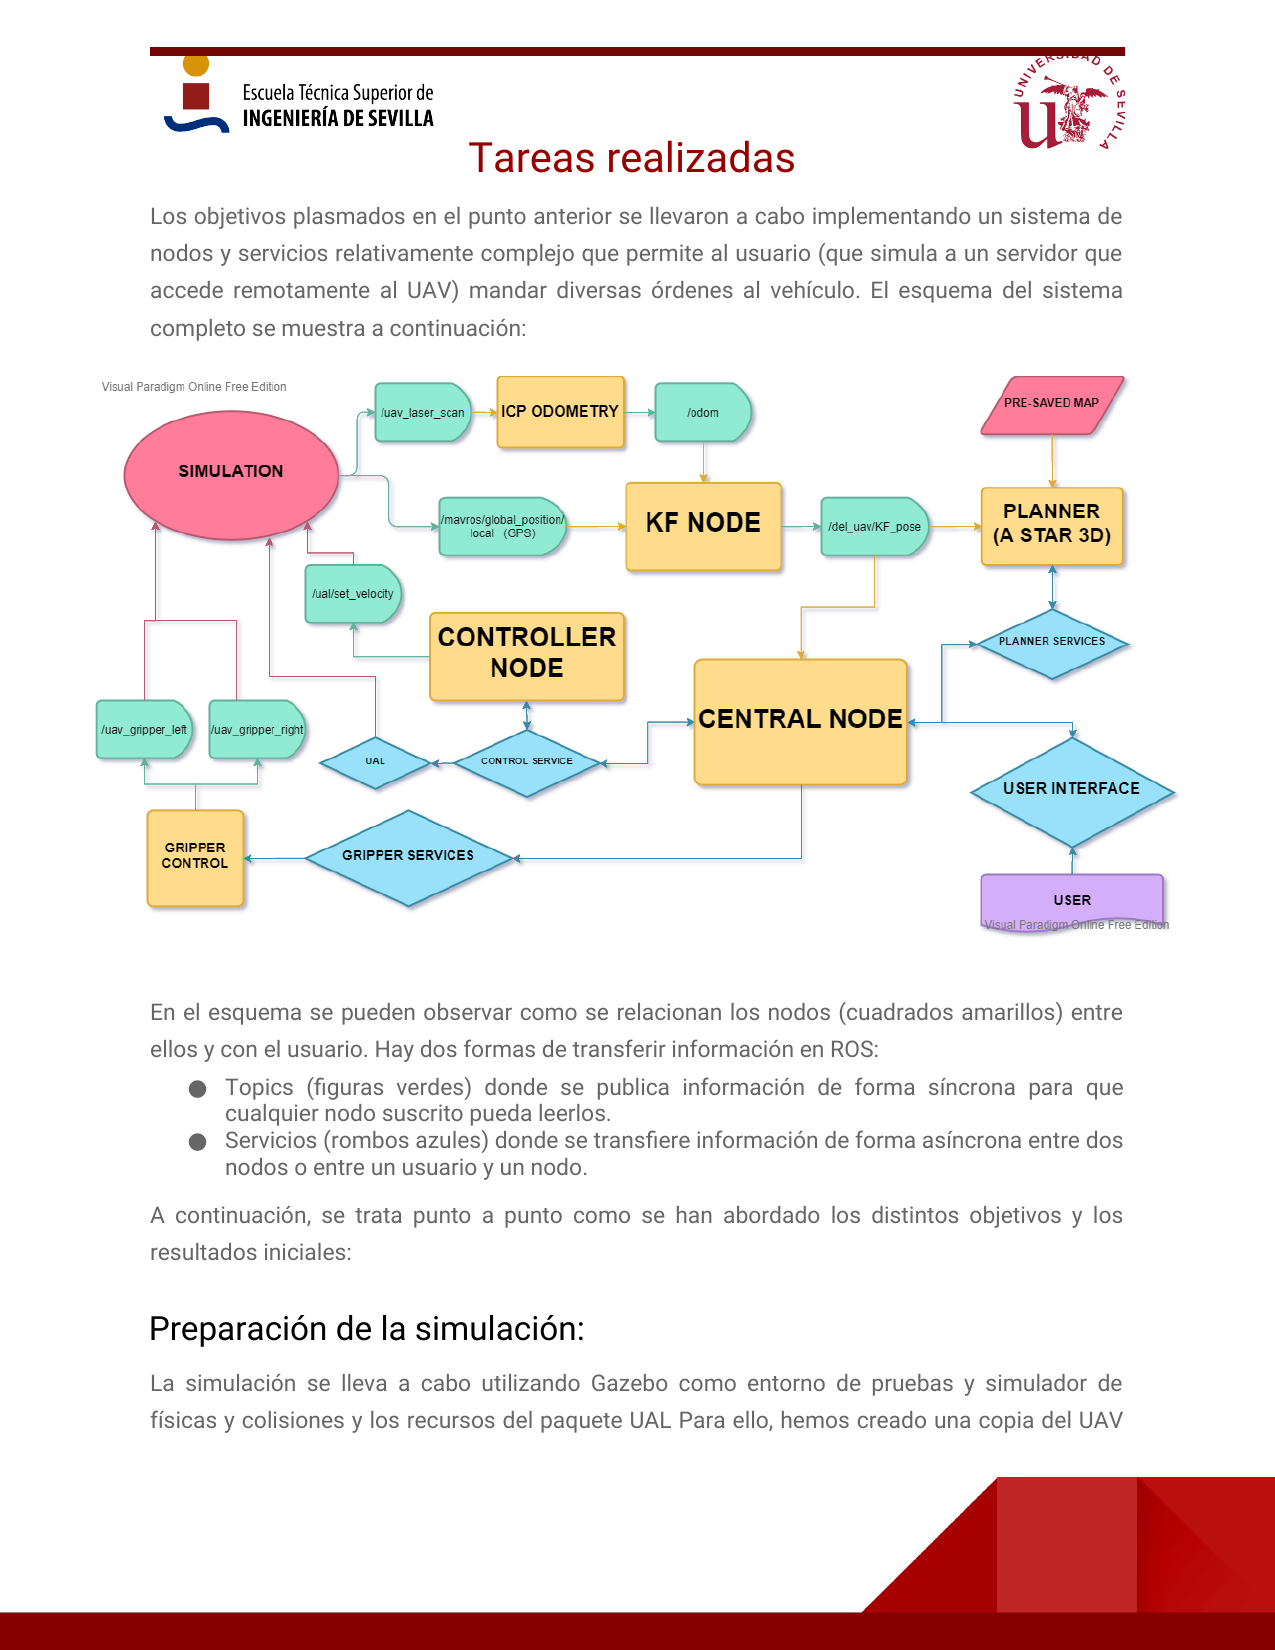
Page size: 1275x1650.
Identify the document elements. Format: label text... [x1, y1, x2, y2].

subtitle Tareas realizadas [150, 133, 1125, 182]
text En el esquema se pueden observar como se relacionan los nodos (cuadrados amarillos) entre ellos y con el usuario. Hay dos formas de transferir información en ROS: [150, 939, 1125, 1063]
text Los objetivos plasmados en el punto anterior se llevaron a cabo implementando un sistema de nodos y servicios relativamente complejo que permite al usuario (que simula a un servidor que accede remotamente al UAV) mandar diversas órdenes al vehículo. El esquema del sistema completo se muestra a continuación: [150, 203, 1125, 342]
list Servicios (rombos azules) donde se transfiere información de forma asíncrona entre dos nodos o entre un usuario y un nodo. [187, 1127, 1125, 1181]
list Topics (figuras verdes) donde se publica información de forma síncrona para que cualquier nodo suscrito pueda leerlos. [187, 1074, 1125, 1127]
subtitle Preparación de la simulación: [148, 1310, 1125, 1349]
picture [95, 376, 1180, 939]
picture [150, 34, 1125, 133]
text A continuación, se trata punto a punto como se han abordado los distintos objetivos y los resultados iniciales: [150, 1202, 1125, 1266]
picture [0, 1475, 1275, 1650]
